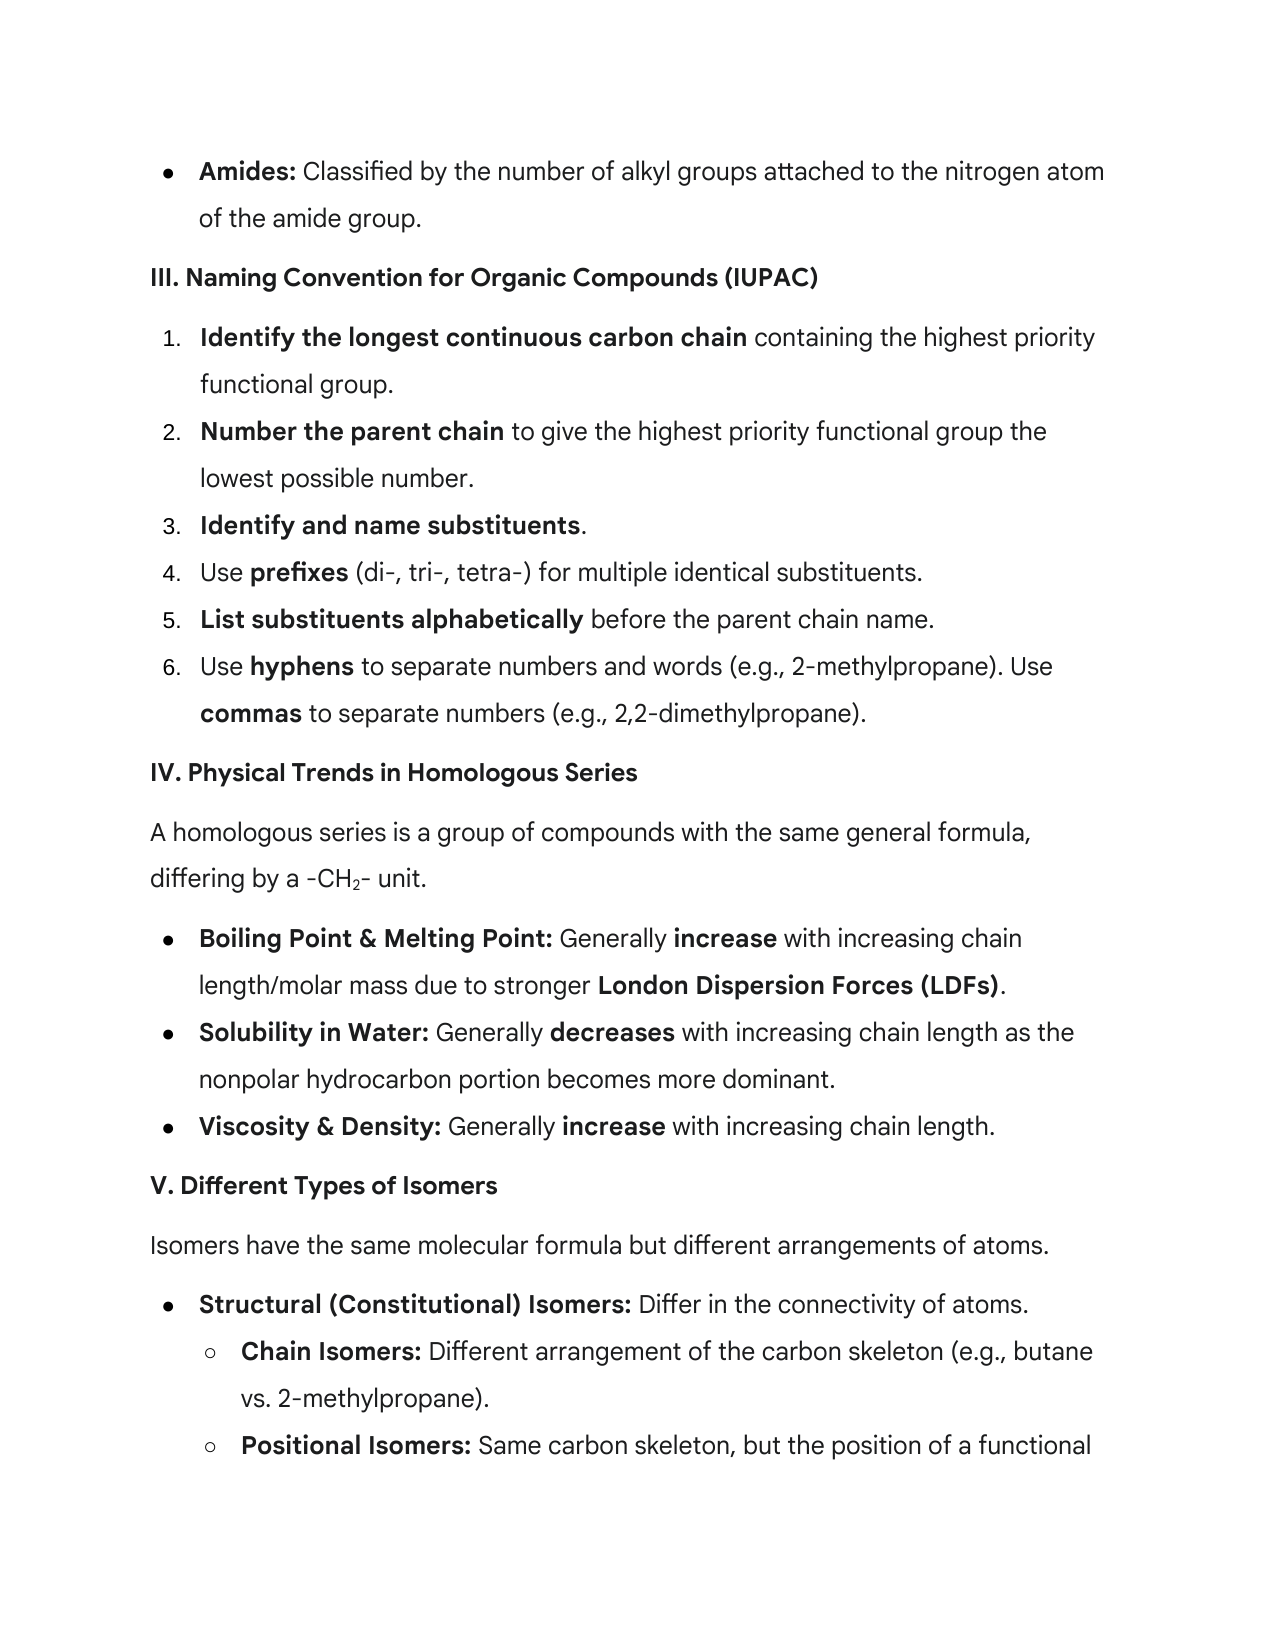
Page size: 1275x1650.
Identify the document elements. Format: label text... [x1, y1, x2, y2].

list Identify the longest continuous carbon chain containing the highest priority functional group. [162, 322, 1125, 400]
list Chain Isomers: Different arrangement of the carbon skeleton (e.g., butane vs. 2-methylpropane). [203, 1337, 1125, 1415]
list Identify and name substituents. [162, 510, 1125, 541]
text A homologous series is a group of compounds with the same general formula, differing by a -CH2- unit. [150, 817, 1125, 895]
list Boiling Point & Melting Point: Generally increase with increasing chain length/molar mass due to stronger London Dispersion Forces (LDFs). [161, 923, 1125, 1002]
list Use prefixes (di-, tri-, tetra-) for multiple identical substituents. [162, 557, 1125, 588]
list List substituents alphabetically before the parent chain name. [162, 604, 1125, 635]
text Isomers have the same molecular formula but different arrangements of atoms. [150, 1230, 1125, 1261]
subtitle IV. Physical Trends in Homologous Series [150, 757, 1125, 789]
list Use hyphens to separate numbers and words (e.g., 2-methylpropane). Use commas to separate numbers (e.g., 2,2-dimethylpropane). [162, 651, 1125, 729]
list Solubility in Water: Generally decreases with increasing chain length as the nonpolar hydrocarbon portion becomes more dominant. [161, 1017, 1125, 1096]
subtitle V. Different Types of Isomers [150, 1171, 1125, 1202]
list Viscosity & Density: Generally increase with increasing chain length. [161, 1111, 1125, 1142]
list Structural (Constitutional) Isomers: Differ in the connectivity of atoms. [161, 1289, 1125, 1321]
list Amides: Classified by the number of alkyl groups attached to the nitrogen atom of the amide group. [161, 156, 1125, 234]
subtitle III. Naming Convention for Organic Compounds (IUPAC) [150, 262, 1125, 294]
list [203, 1431, 1125, 1462]
list Number the parent chain to give the highest priority functional group the lowest possible number. [162, 416, 1125, 494]
